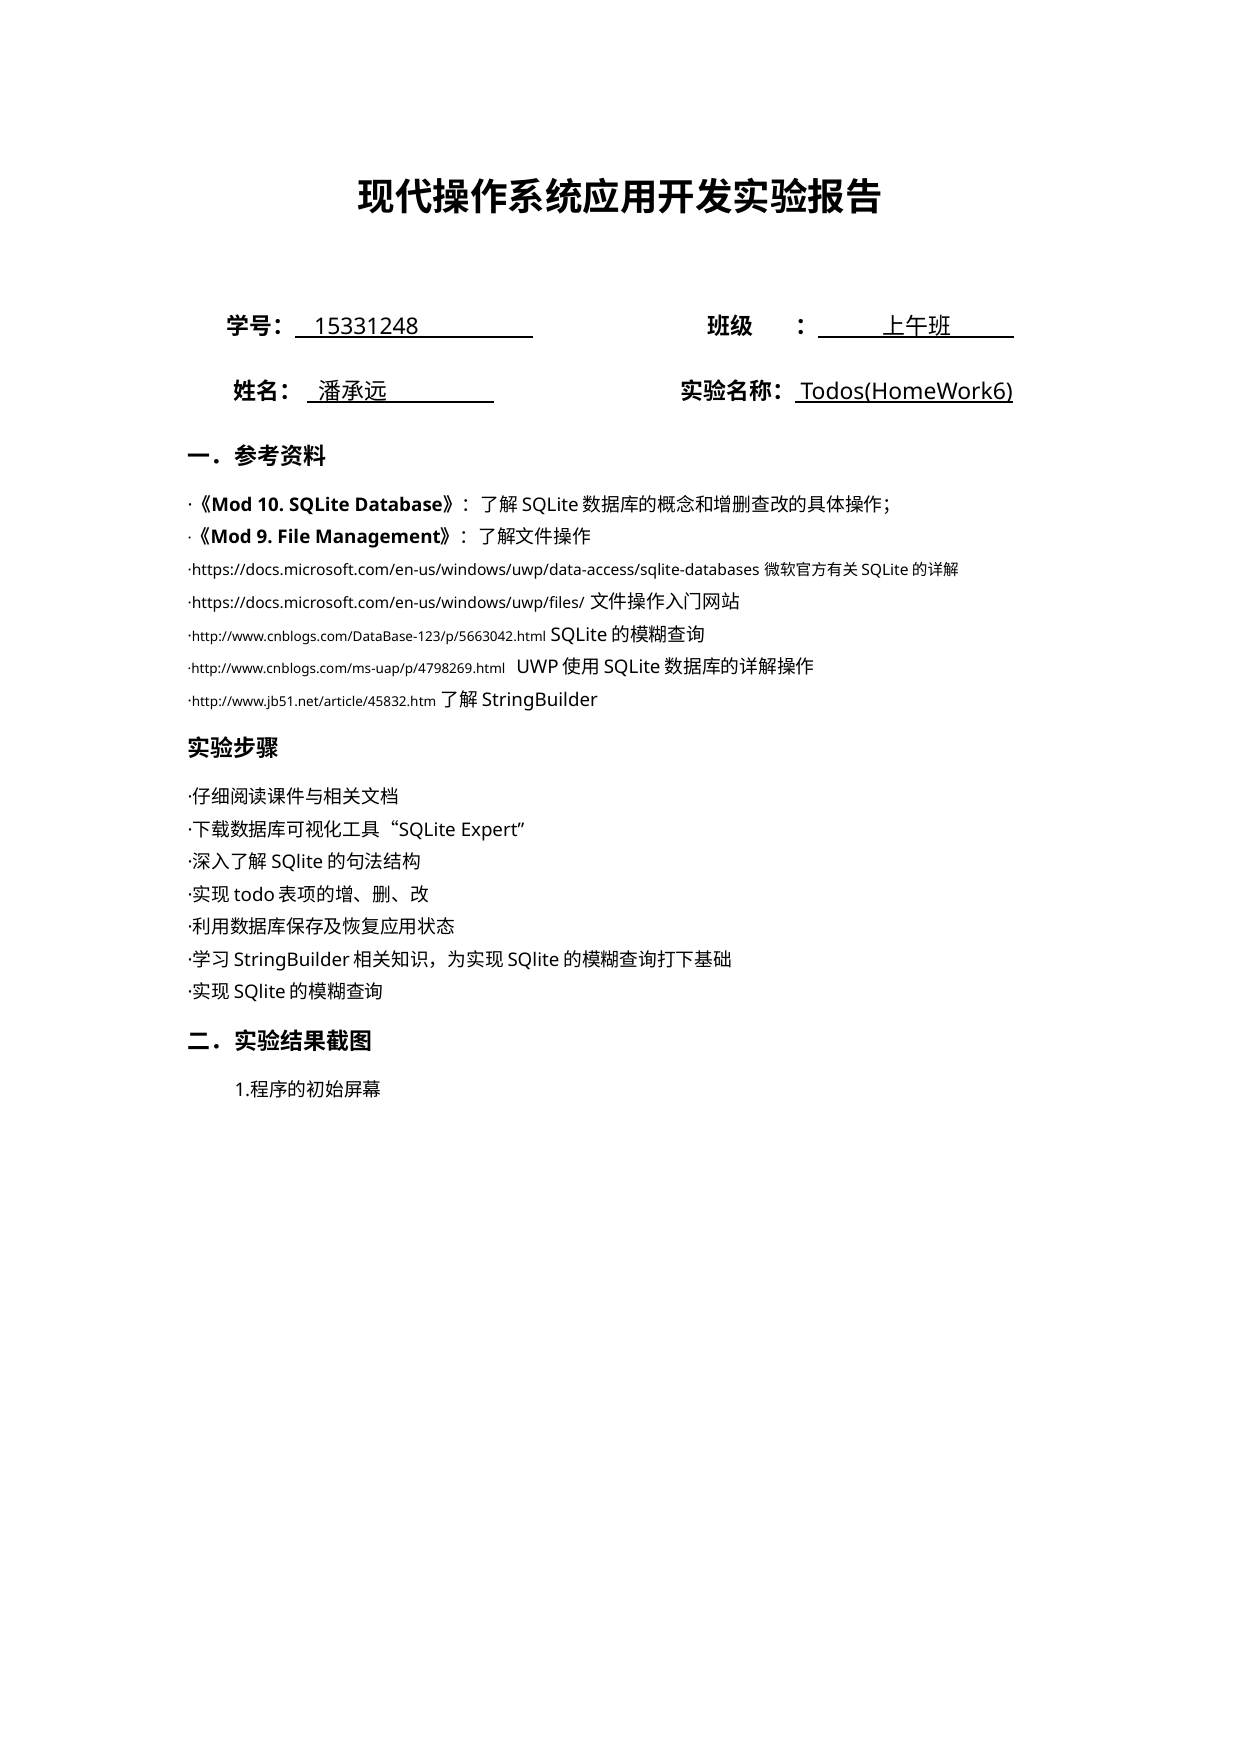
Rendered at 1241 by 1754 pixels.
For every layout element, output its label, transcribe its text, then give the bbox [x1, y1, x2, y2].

text 实验步骤 [187, 714, 1053, 779]
text ·https://docs.microsoft.com/en-us/windows/uwp/data-access/sqlite-databases 微软官方有关SQLite的详解 [187, 552, 1053, 584]
text ·http://www.cnblogs.com/ms-uap/p/4798269.html UWP使用SQLite数据库的详解操作 [187, 649, 1053, 682]
text ·实现todo表项的增、删、改 [187, 877, 1053, 909]
text ·http://www.cnblogs.com/DataBase-123/p/5663042.html SQLite的模糊查询 [187, 617, 1053, 649]
text 姓名： 潘承远 实验名称： Todos(HomeWork6) [187, 357, 1053, 422]
text ·实现SQlite的模糊查询 [187, 974, 1053, 1007]
text ·深入了解SQlite的句法结构 [187, 844, 1053, 877]
text ·下载数据库可视化工具“SQLite Expert” [187, 812, 1053, 844]
text ·https://docs.microsoft.com/en-us/windows/uwp/files/ 文件操作入门网站 [187, 584, 1053, 617]
list 实验结果截图 [187, 1007, 1053, 1072]
text ·《Mod 10. SQLite Database》：了解SQLite数据库的概念和增删查改的具体操作； [187, 487, 1053, 519]
text ·http://www.jb51.net/article/45832.htm 了解StringBuilder [187, 682, 1053, 714]
text 1.程序的初始屏幕 [234, 1072, 1053, 1104]
text ·《Mod 9. File Management》：了解文件操作 [187, 519, 1053, 552]
text ·学习StringBuilder相关知识，为实现SQlite的模糊查询打下基础 [187, 942, 1053, 974]
text 现代操作系统应用开发实验报告 [187, 162, 1053, 227]
text ·仔细阅读课件与相关文档 [187, 779, 1053, 812]
text ·利用数据库保存及恢复应用状态 [187, 909, 1053, 942]
text 学号： 15331248 班级 ： 上午班 [187, 292, 1053, 357]
list 参考资料 [187, 422, 1053, 487]
